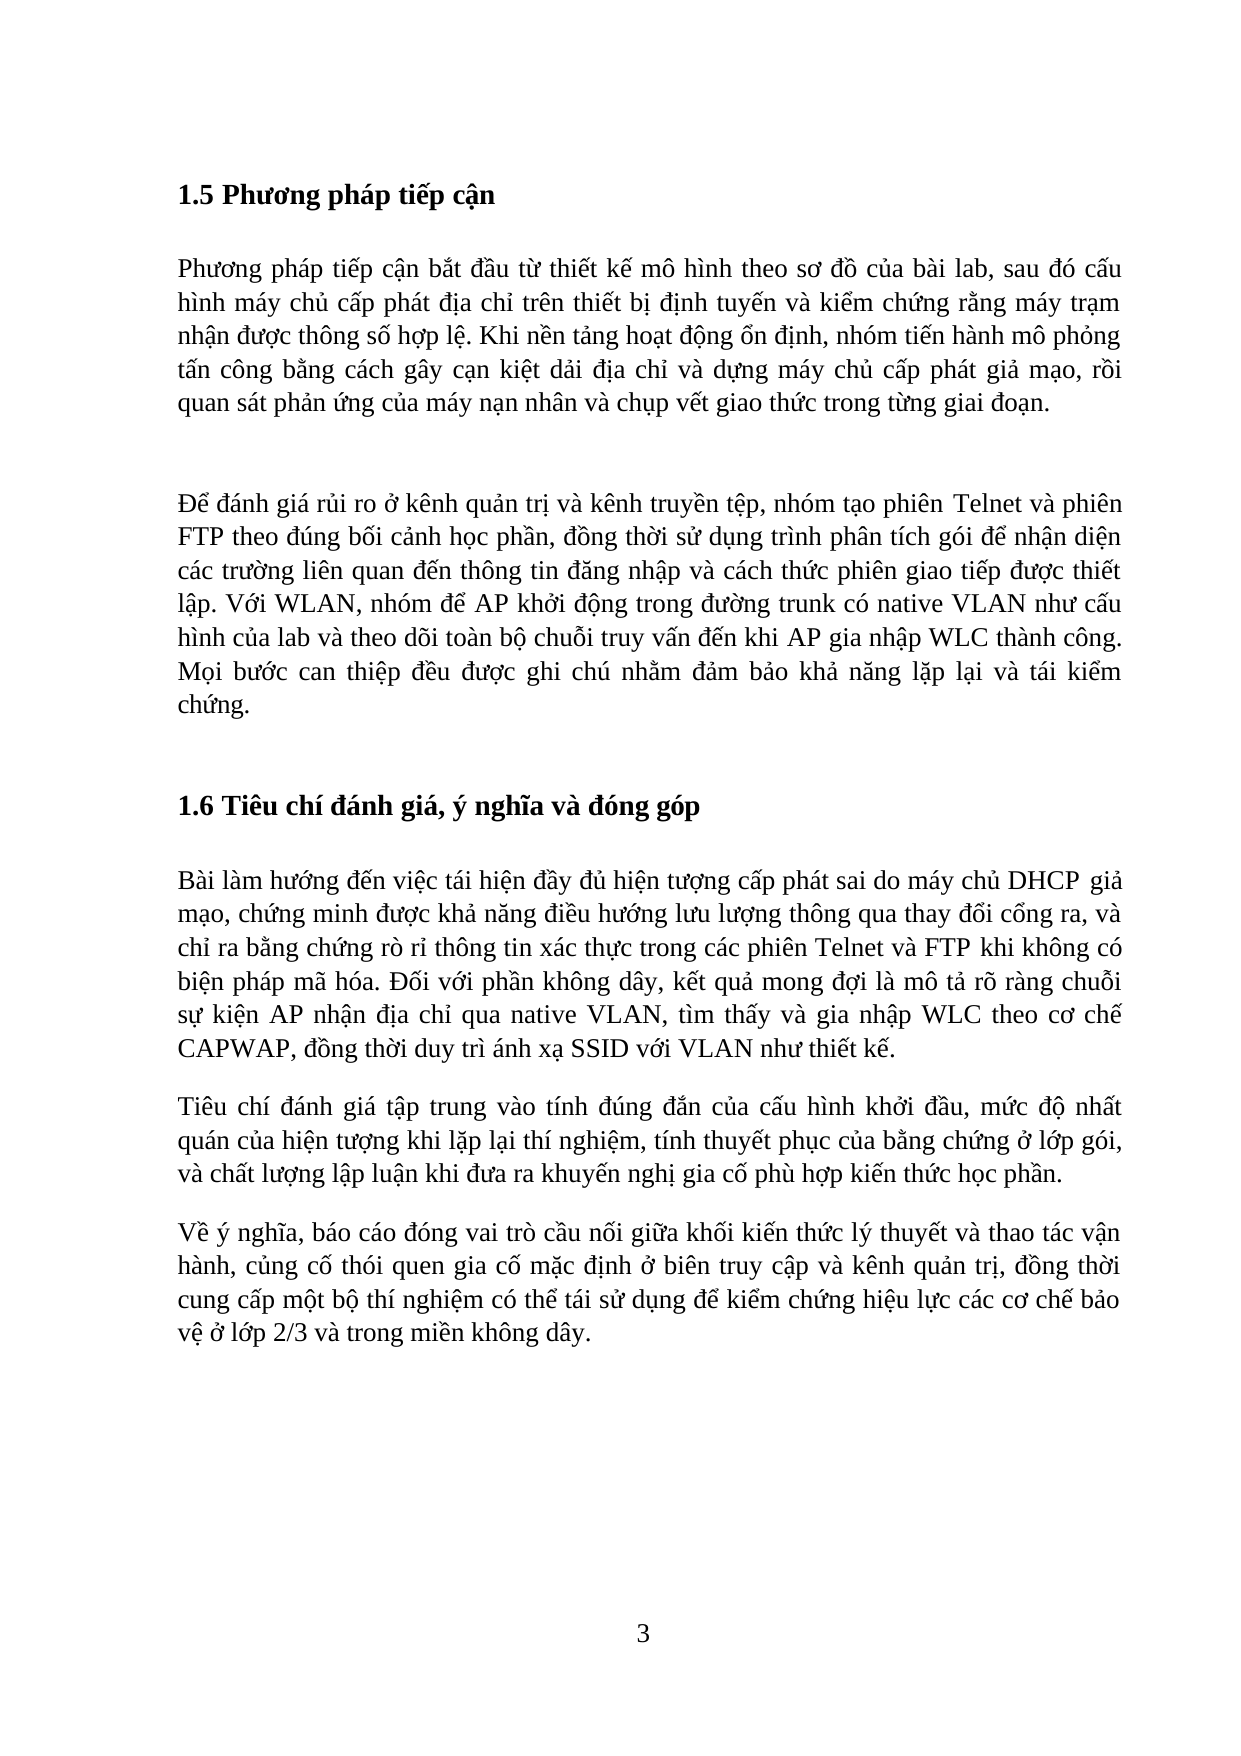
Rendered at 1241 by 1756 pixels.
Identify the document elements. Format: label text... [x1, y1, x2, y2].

text Phương pháp tiếp cận bắt đầu từ thiết kế mô hình theo sơ đồ của bài lab, sau đó cấu hình máy chủ cấp phát địa chỉ trên thiết bị định tuyến và kiểm chứng rằng máy trạm nhận được thông số hợp lệ. Khi nền tảng hoạt động ổn định, nhóm tiến hành mô phỏng tấn công bằng cách gây cạn kiệt dải địa chỉ và dựng máy chủ cấp phát giả mạo, rồi quan sát phản ứng của máy nạn nhân và chụp vết giao thức trong từng giai đoạn. [177, 252, 1123, 418]
text Bài làm hướng đến việc tái hiện đầy đủ hiện tượng cấp phát sai do máy chủ DHCP giả mạo, chứng minh được khả năng điều hướng lưu lượng thông qua thay đổi cổng ra, và chỉ ra bằng chứng rò rỉ thông tin xác thực trong các phiên Telnet và FTP khi không có biện pháp mã hóa. Đối với phần không dây, kết quả mong đợi là mô tả rõ ràng chuỗi sự kiện AP nhận địa chỉ qua native VLAN, tìm thấy và gia nhập WLC theo cơ chế CAPWAP, đồng thời duy trì ánh xạ SSID với VLAN như thiết kế. [177, 864, 1123, 1063]
text Về ý nghĩa, báo cáo đóng vai trò cầu nối giữa khối kiến thức lý thuyết và thao tác vận hành, củng cố thói quen gia cố mặc định ở biên truy cập và kênh quản trị, đồng thời cung cấp một bộ thí nghiệm có thể tái sử dụng để kiểm chứng hiệu lực các cơ chế bảo vệ ở lớp 2/3 và trong miền không dây. [177, 1216, 1123, 1347]
text Để đánh giá rủi ro ở kênh quản trị và kênh truyền tệp, nhóm tạo phiên Telnet và phiên FTP theo đúng bối cảnh học phần, đồng thời sử dụng trình phân tích gói để nhận diện các trường liên quan đến thông tin đăng nhập và cách thức phiên giao tiếp được thiết lập. Với WLAN, nhóm để AP khởi động trong đường trunk có native VLAN như cấu hình của lab và theo dõi toàn bộ chuỗi truy vấn đến khi AP gia nhập WLC thành công. Mọi bước can thiệp đều được ghi chú nhằm đảm bảo khả năng lặp lại và tái kiểm chứng. [177, 487, 1123, 719]
subtitle Tiêu chí đánh giá, ý nghĩa và đóng góp [177, 788, 1196, 822]
subtitle Phương pháp tiếp cận [177, 177, 1196, 211]
text Tiêu chí đánh giá tập trung vào tính đúng đắn của cấu hình khởi đầu, mức độ nhất quán của hiện tượng khi lặp lại thí nghiệm, tính thuyết phục của bằng chứng ở lớp gói, và chất lượng lập luận khi đưa ra khuyến nghị gia cố phù hợp kiến thức học phần. [177, 1090, 1123, 1188]
